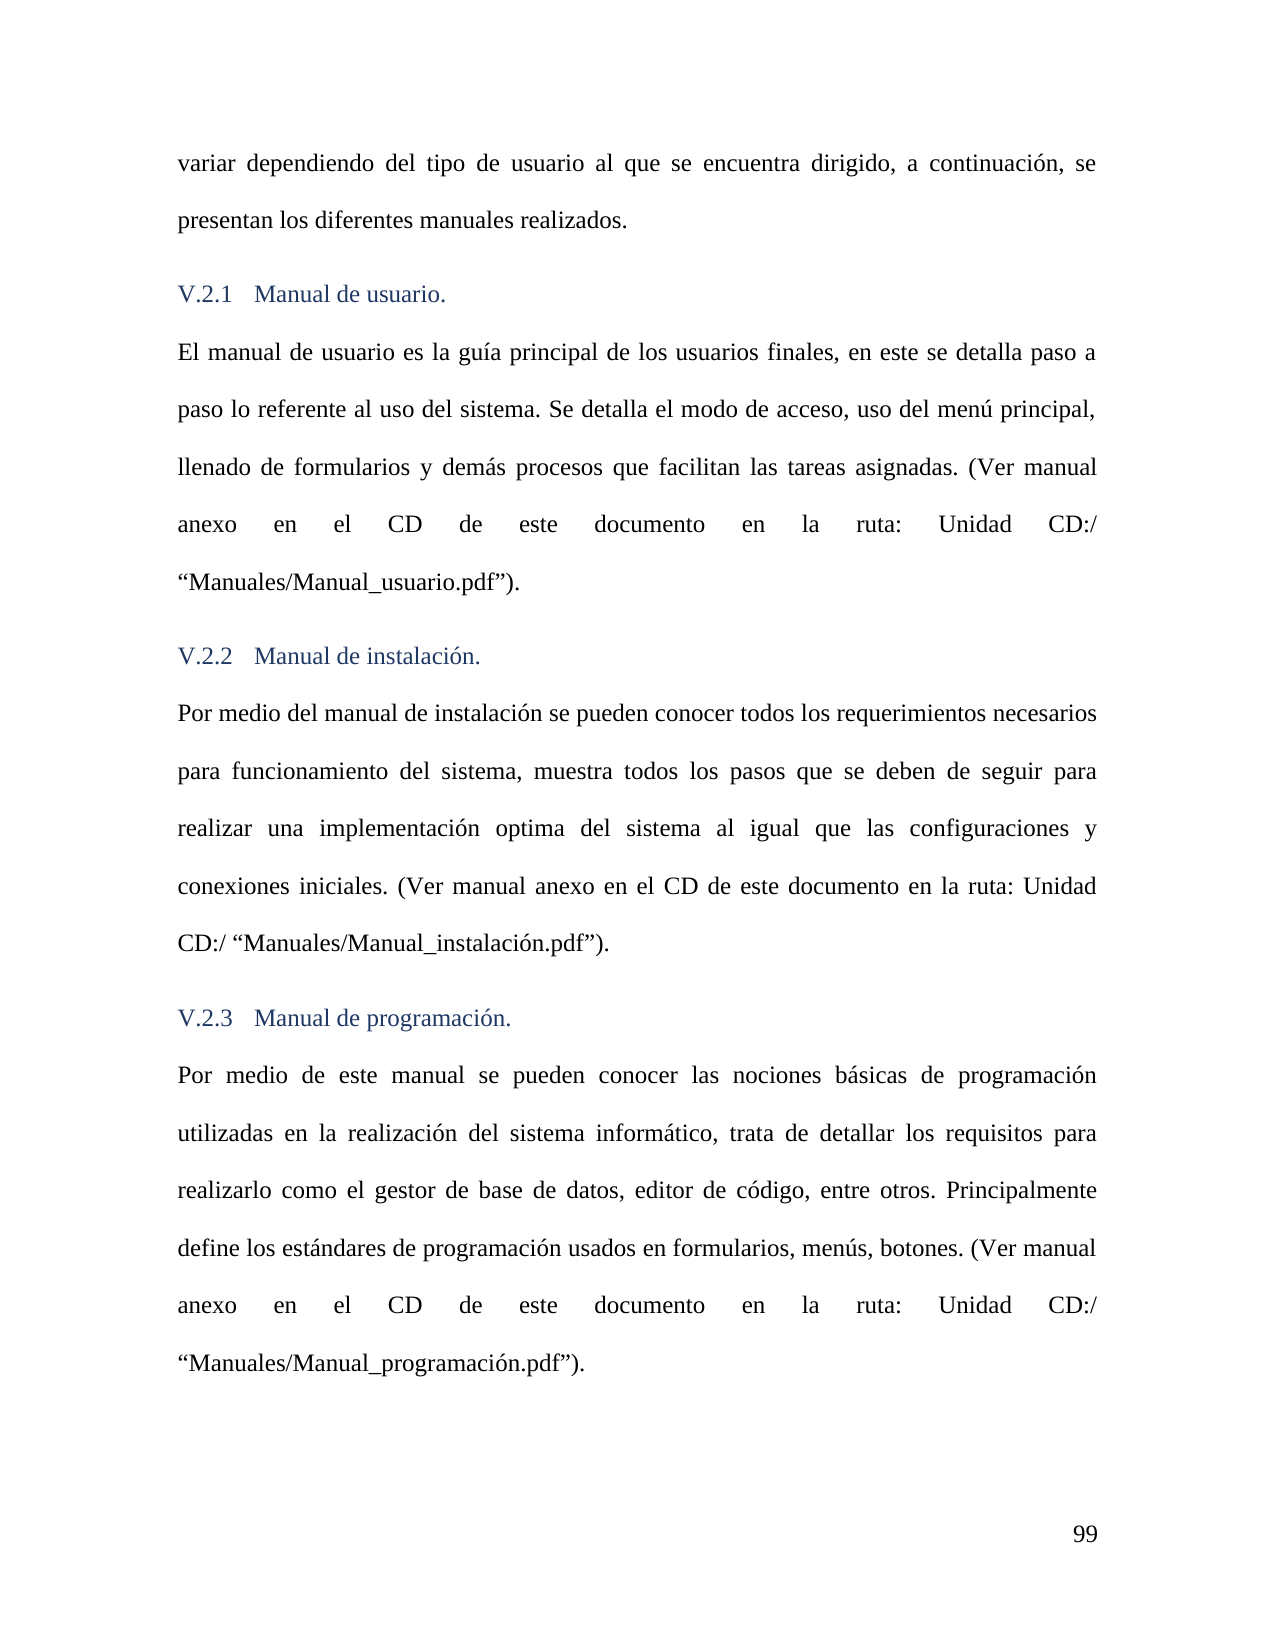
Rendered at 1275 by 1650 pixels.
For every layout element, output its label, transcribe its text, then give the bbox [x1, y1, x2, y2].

text Por medio de este manual se pueden conocer las nociones básicas de programación utilizadas en la realización del sistema informático, trata de detallar los requisitos para realizarlo como el gestor de base de datos, editor de código, entre otros. Principalmente define los estándares de programación usados en formularios, menús, botones. (Ver manual anexo en el CD de este documento en la ruta: Unidad CD:/ “Manuales/Manual_programación.pdf”). [177, 1060, 1098, 1376]
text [177, 148, 1098, 234]
subtitle Manual de programación. [177, 1003, 1098, 1031]
text El manual de usuario es la guía principal de los usuarios finales, en este se detalla paso a paso lo referente al uso del sistema. Se detalla el modo de acceso, uso del menú principal, llenado de formularios y demás procesos que facilitan las tareas asignadas. (Ver manual anexo en el CD de este documento en la ruta: Unidad CD:/ “Manuales/Manual_usuario.pdf”). [177, 337, 1098, 596]
text Por medio del manual de instalación se pueden conocer todos los requerimientos necesarios para funcionamiento del sistema, muestra todos los pasos que se deben de seguir para realizar una implementación optima del sistema al igual que las configuraciones y conexiones iniciales. (Ver manual anexo en el CD de este documento en la ruta: Unidad CD:/ “Manuales/Manual_instalación.pdf”). [177, 698, 1098, 957]
subtitle Manual de instalación. [177, 641, 1098, 670]
subtitle Manual de usuario. [177, 279, 1098, 308]
